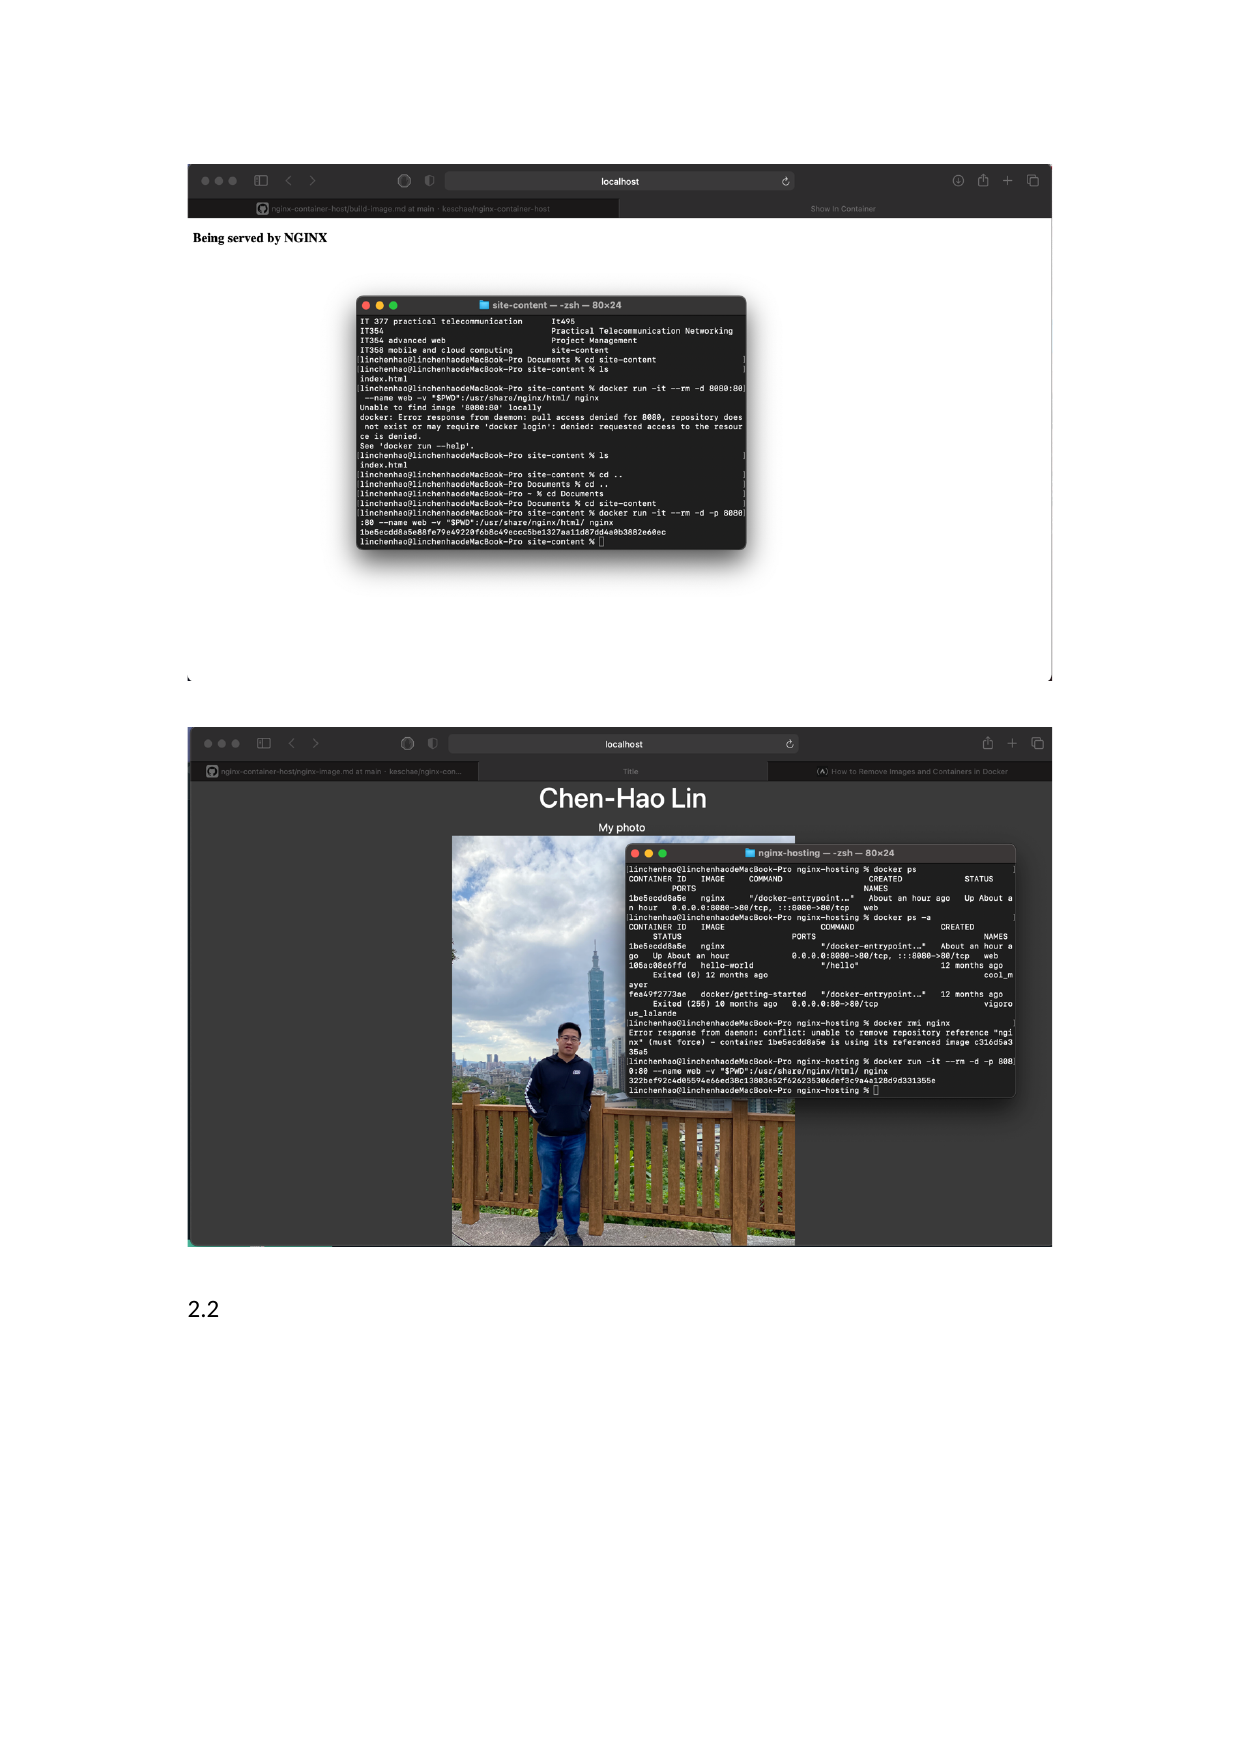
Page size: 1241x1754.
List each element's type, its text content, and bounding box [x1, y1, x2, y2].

text 2.2 [187, 1289, 1053, 1327]
picture [187, 727, 1053, 1247]
picture [187, 164, 1053, 681]
